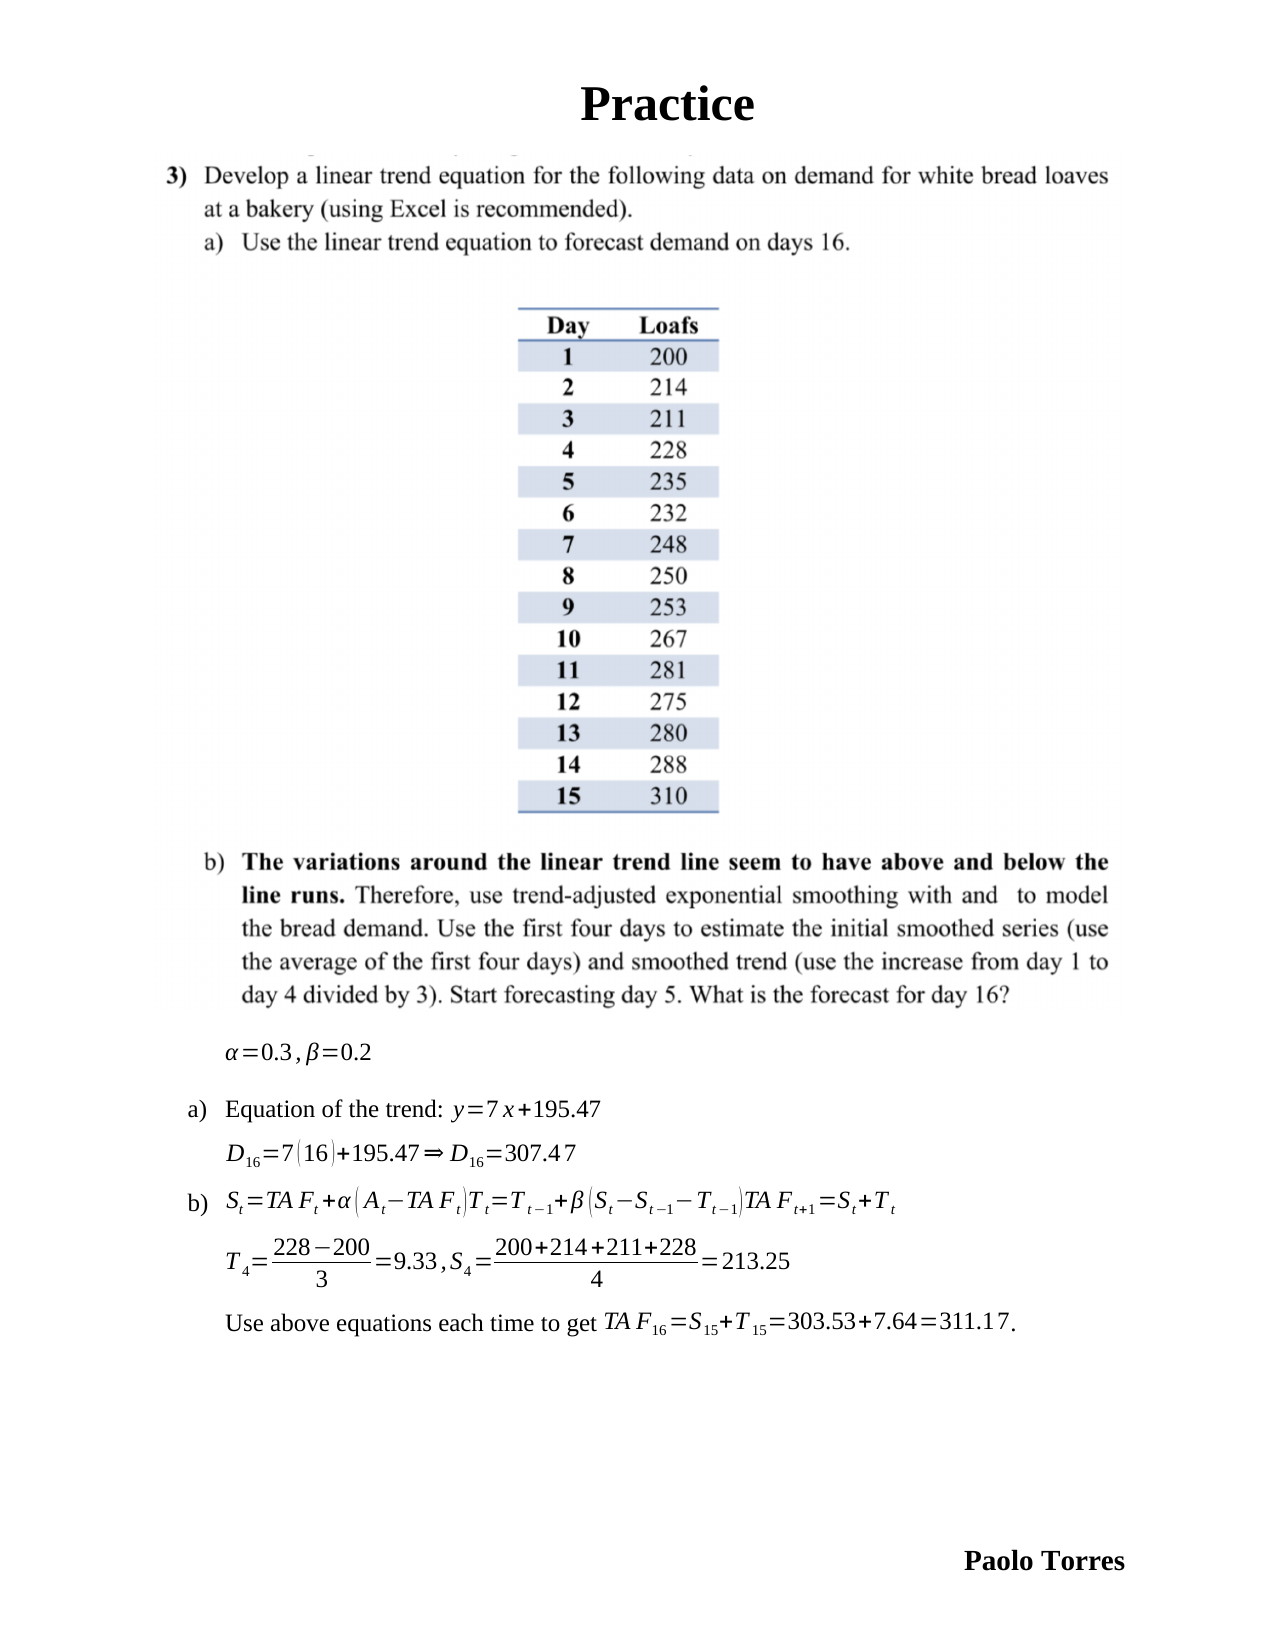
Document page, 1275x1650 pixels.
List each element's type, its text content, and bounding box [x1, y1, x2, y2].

picture [150, 150, 1125, 1012]
list Use above equations each time to get . [225, 1307, 1125, 1339]
list Equation of the trend: [187, 1094, 1125, 1123]
